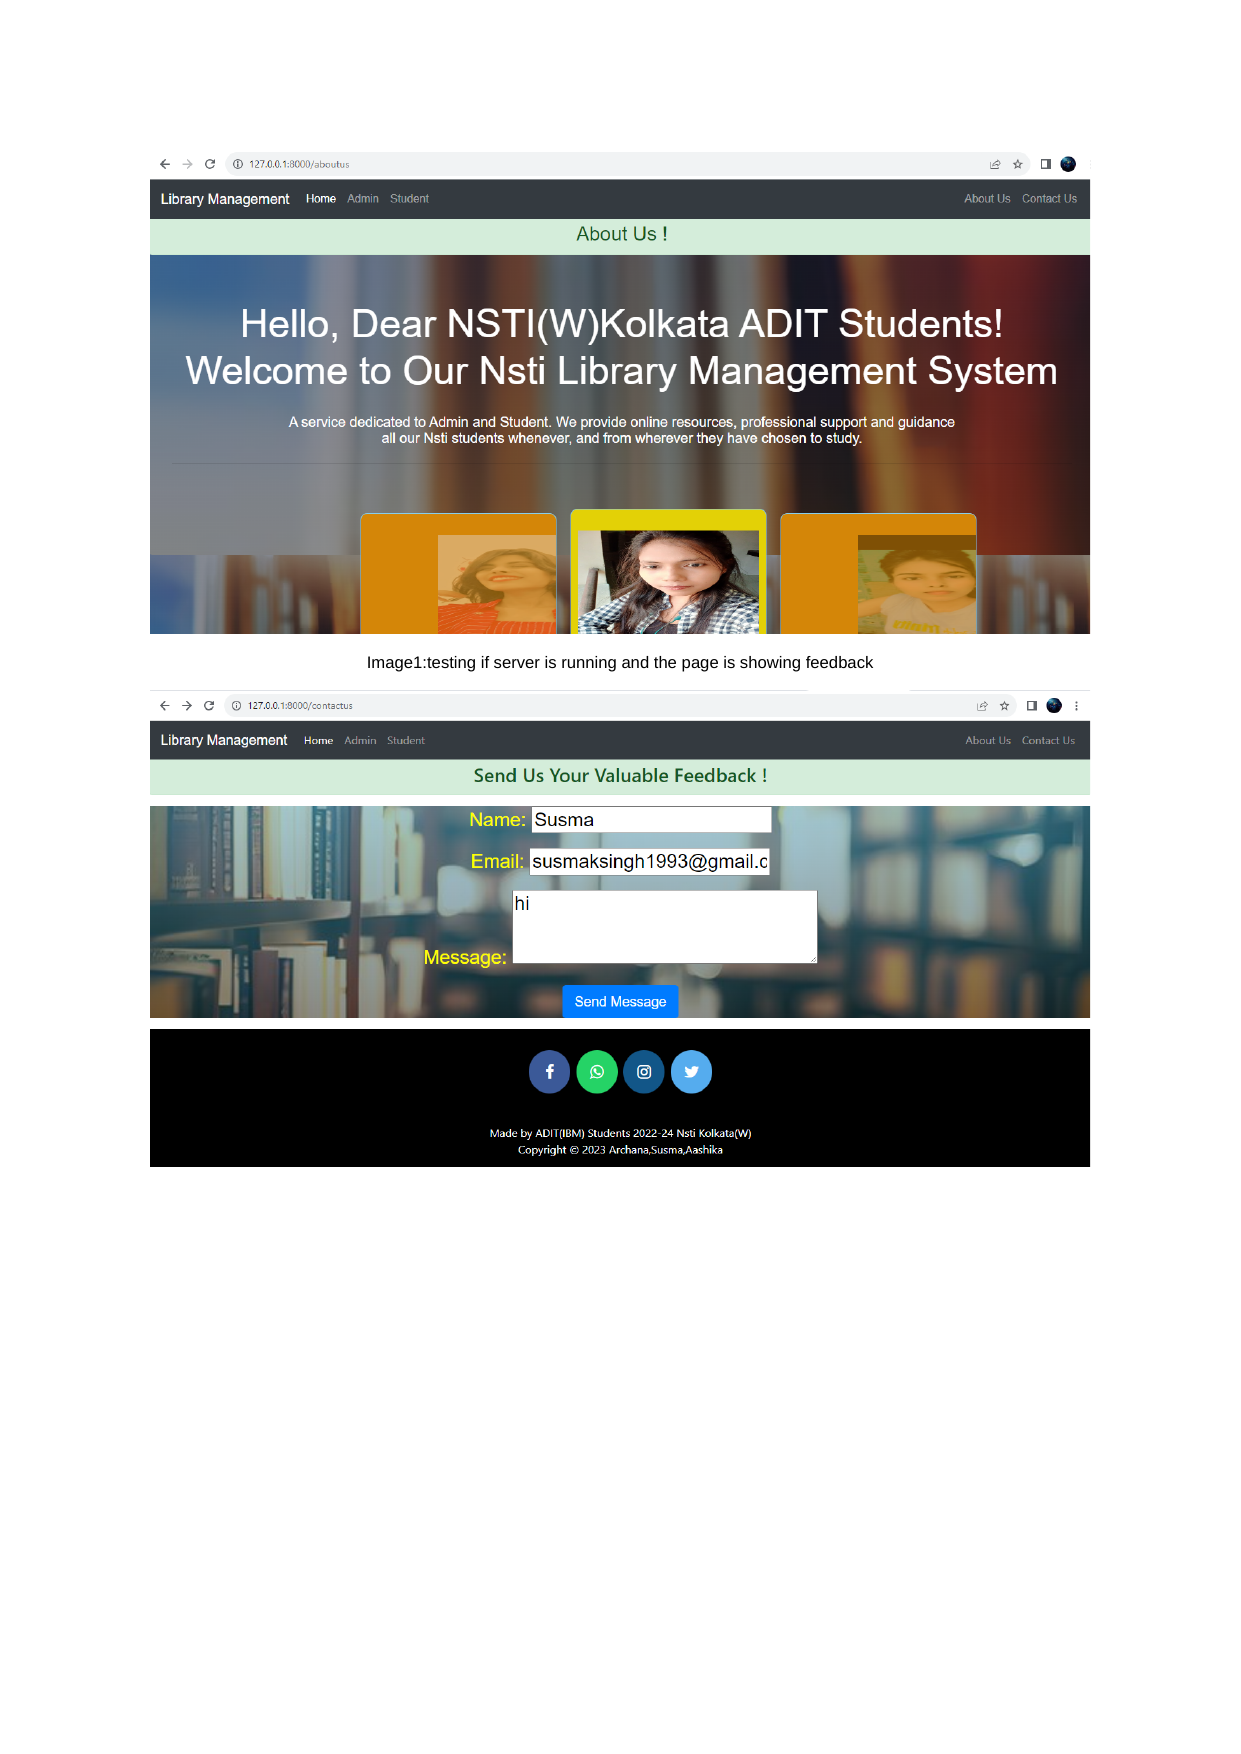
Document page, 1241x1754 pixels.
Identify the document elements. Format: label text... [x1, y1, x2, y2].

picture [150, 150, 1091, 634]
picture [150, 690, 1091, 1167]
text Image1:testing if server is running and the page is showing feedback [150, 653, 1090, 672]
